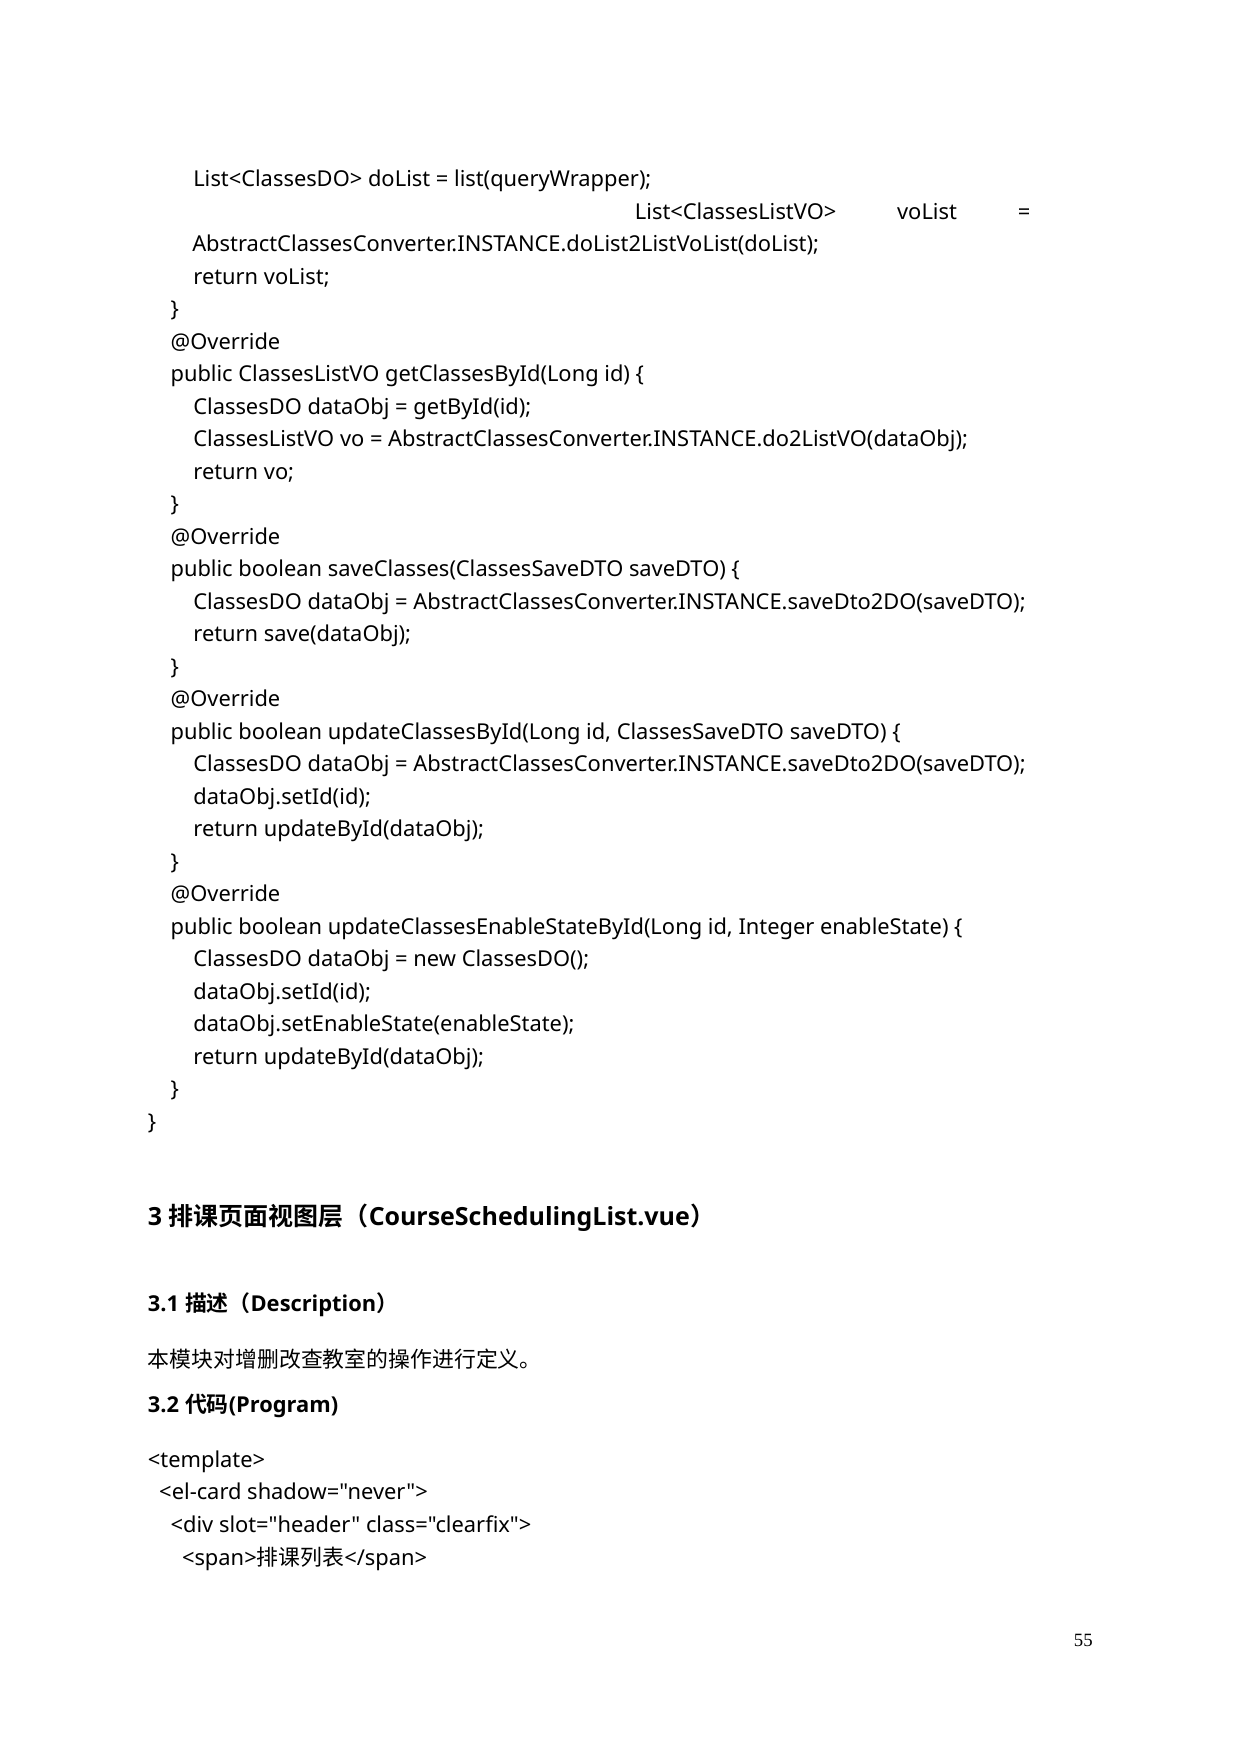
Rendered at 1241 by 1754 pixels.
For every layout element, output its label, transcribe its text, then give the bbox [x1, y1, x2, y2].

text @Override [148, 877, 1092, 909]
text @Override [148, 682, 1092, 714]
text <span>排课列表</span> [148, 1540, 1092, 1572]
text } [148, 1104, 1092, 1137]
text ClassesDO dataObj = new ClassesDO(); [148, 942, 1092, 974]
text dataObj.setEnableState(enableState); [148, 1007, 1092, 1039]
text return updateById(dataObj); [148, 1039, 1092, 1072]
text List<ClassesListVO> voList = AbstractClassesConverter.INSTANCE.doList2ListVoList(doList); [148, 194, 1092, 259]
subtitle 3.2 代码(Program) [148, 1387, 1092, 1419]
text } [148, 292, 1092, 324]
text dataObj.setId(id); [148, 974, 1092, 1007]
subtitle 3 排课页面视图层（CourseSchedulingList.vue） [148, 1182, 1092, 1247]
text ClassesListVO vo = AbstractClassesConverter.INSTANCE.do2ListVO(dataObj); [148, 422, 1092, 454]
text return vo; [148, 454, 1092, 487]
text @Override [148, 324, 1092, 357]
text @Override [148, 519, 1092, 552]
subtitle 3.1 描述（Description） [148, 1286, 1092, 1318]
text } [148, 649, 1092, 682]
text <el-card shadow="never"> [148, 1475, 1092, 1507]
text List<ClassesDO> doList = list(queryWrapper); [148, 162, 1092, 194]
text ClassesDO dataObj = AbstractClassesConverter.INSTANCE.saveDto2DO(saveDTO); [148, 584, 1092, 617]
text return updateById(dataObj); [148, 812, 1092, 844]
text return voList; [148, 259, 1092, 292]
text } [148, 1072, 1092, 1104]
text public boolean saveClasses(ClassesSaveDTO saveDTO) { [148, 552, 1092, 584]
text public boolean updateClassesEnableStateById(Long id, Integer enableState) { [148, 909, 1092, 942]
text return save(dataObj); [148, 617, 1092, 649]
text ClassesDO dataObj = getById(id); [148, 389, 1092, 422]
text <template> [148, 1442, 1092, 1475]
text public ClassesListVO getClassesById(Long id) { [148, 357, 1092, 389]
text dataObj.setId(id); [148, 779, 1092, 812]
text public boolean updateClassesById(Long id, ClassesSaveDTO saveDTO) { [148, 714, 1092, 747]
text } [148, 487, 1092, 519]
text <div slot="header" class="clearfix"> [148, 1507, 1092, 1540]
text 本模块对增删改查教室的操作进行定义。 [148, 1342, 1092, 1374]
text } [148, 844, 1092, 877]
text ClassesDO dataObj = AbstractClassesConverter.INSTANCE.saveDto2DO(saveDTO); [148, 747, 1092, 779]
